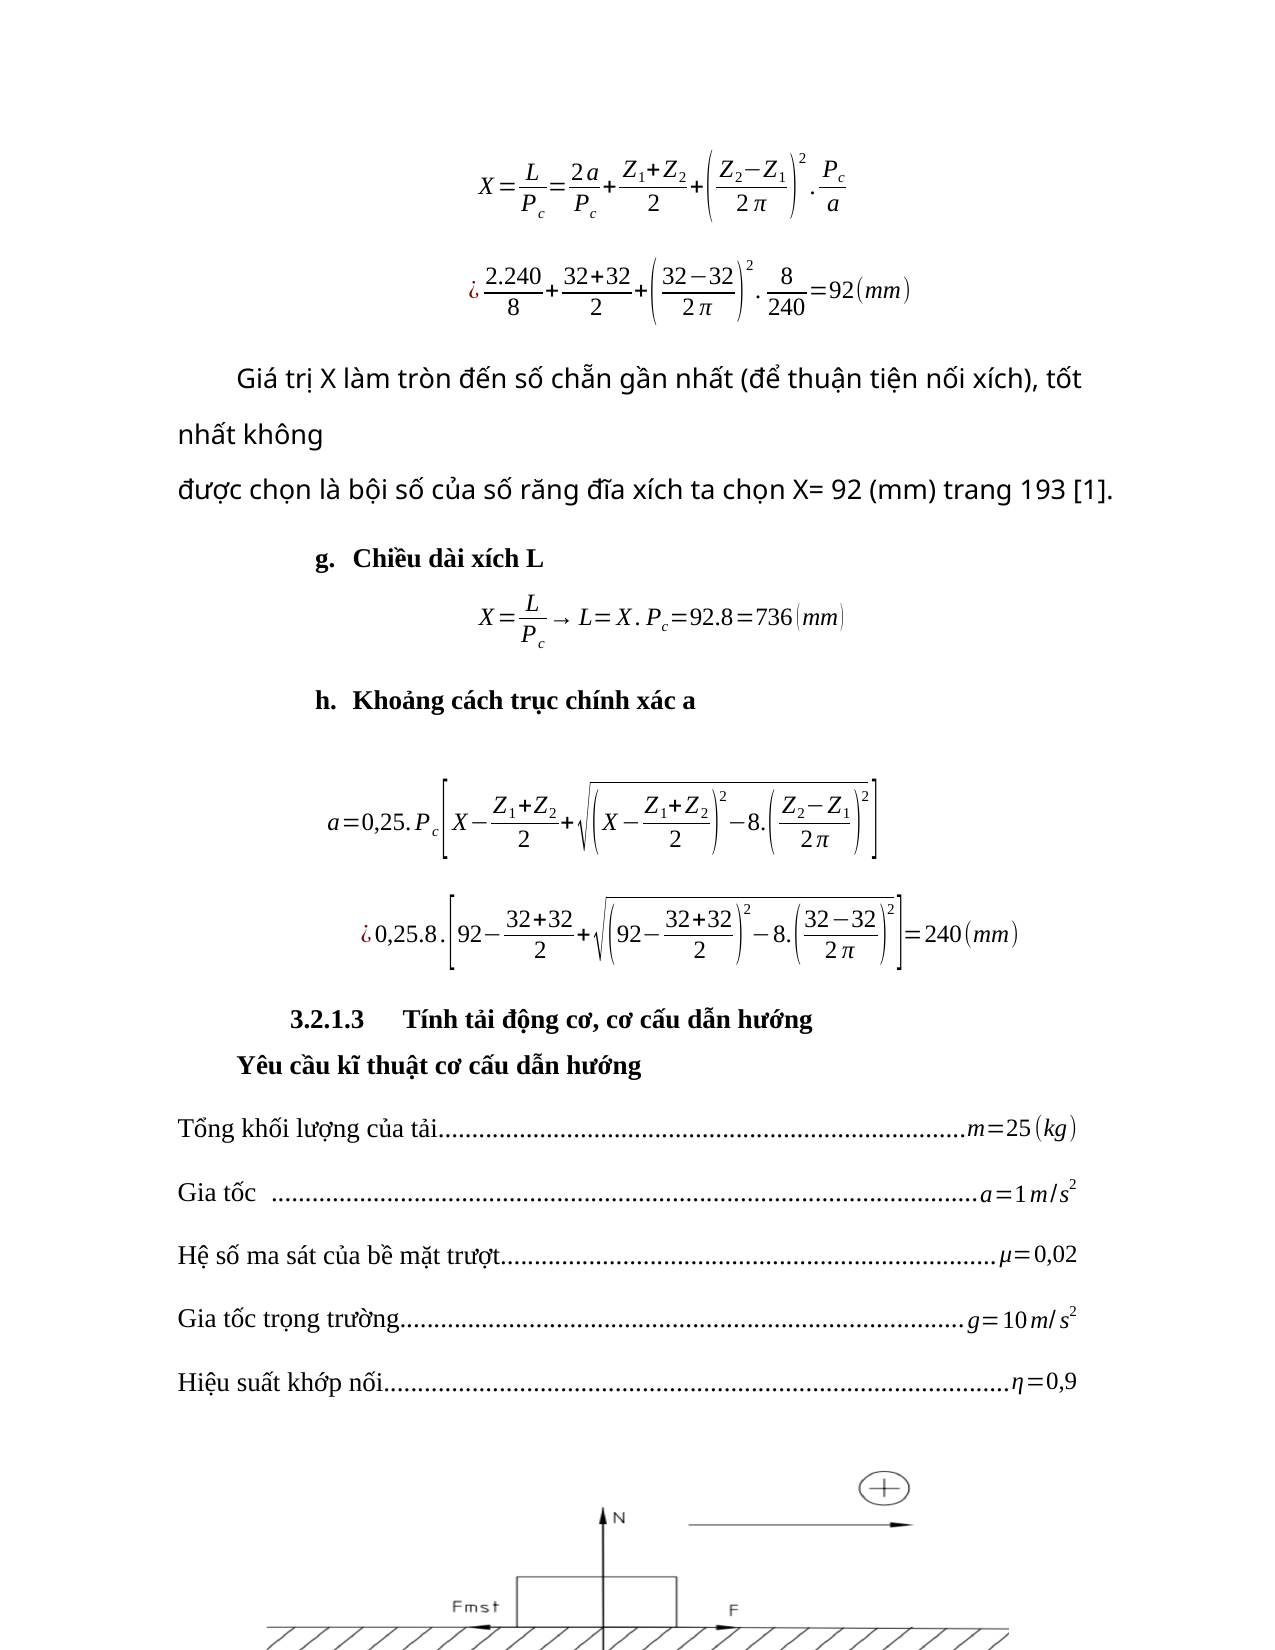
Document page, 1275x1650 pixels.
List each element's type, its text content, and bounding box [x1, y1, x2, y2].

picture [268, 1430, 1009, 1650]
subtitle Tính tải động cơ, cơ cấu dẫn hướng [290, 1003, 1127, 1034]
text Tổng khối lượng của tải [177, 1112, 1127, 1143]
text Giá trị X làm tròn đến số chẵn gần nhất (để thuận tiện nối xích), tốt nhất không được chọn là bội số của số răng đĩa xích ta chọn X= 92 (mm) trang 193 [1]. [177, 360, 1127, 507]
list Khoảng cách trục chính xác a [315, 684, 1127, 715]
text Gia tốc [177, 1176, 1127, 1207]
text Yêu cầu kĩ thuật cơ cấu dẫn hướng [177, 1049, 1127, 1080]
text Hệ số ma sát của bề mặt trượt [177, 1239, 1127, 1270]
text Hiệu suất khớp nối [177, 1366, 1127, 1397]
text Gia tốc trọng trường [177, 1302, 1127, 1333]
list Chiều dài xích L [315, 543, 1127, 574]
